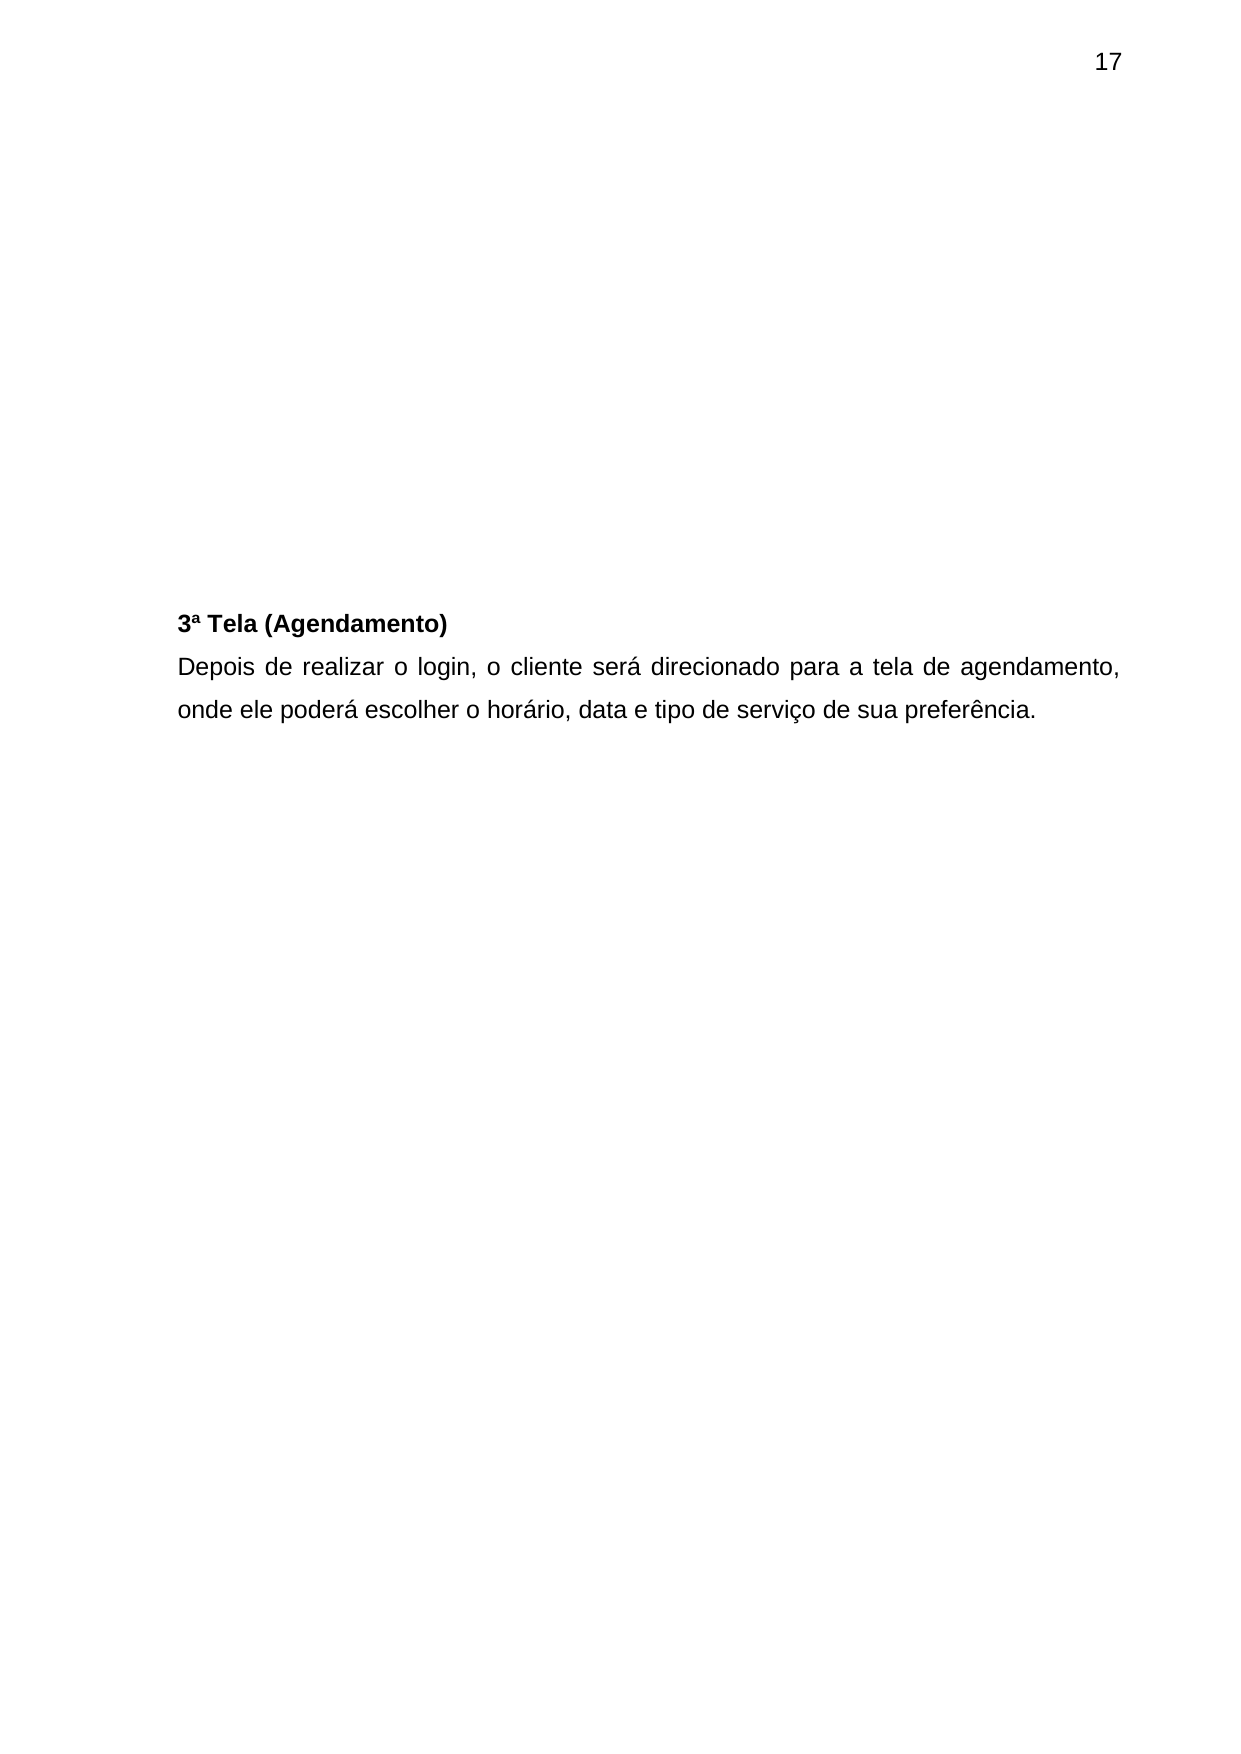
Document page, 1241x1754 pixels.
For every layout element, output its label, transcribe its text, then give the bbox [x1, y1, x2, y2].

text 3ª Tela (Agendamento) [177, 608, 1122, 637]
text Depois de realizar o login, o cliente será direcionado para a tela de agendamento, onde ele poderá escolher o horário, data e tipo de serviço de sua preferência. [177, 652, 1122, 723]
